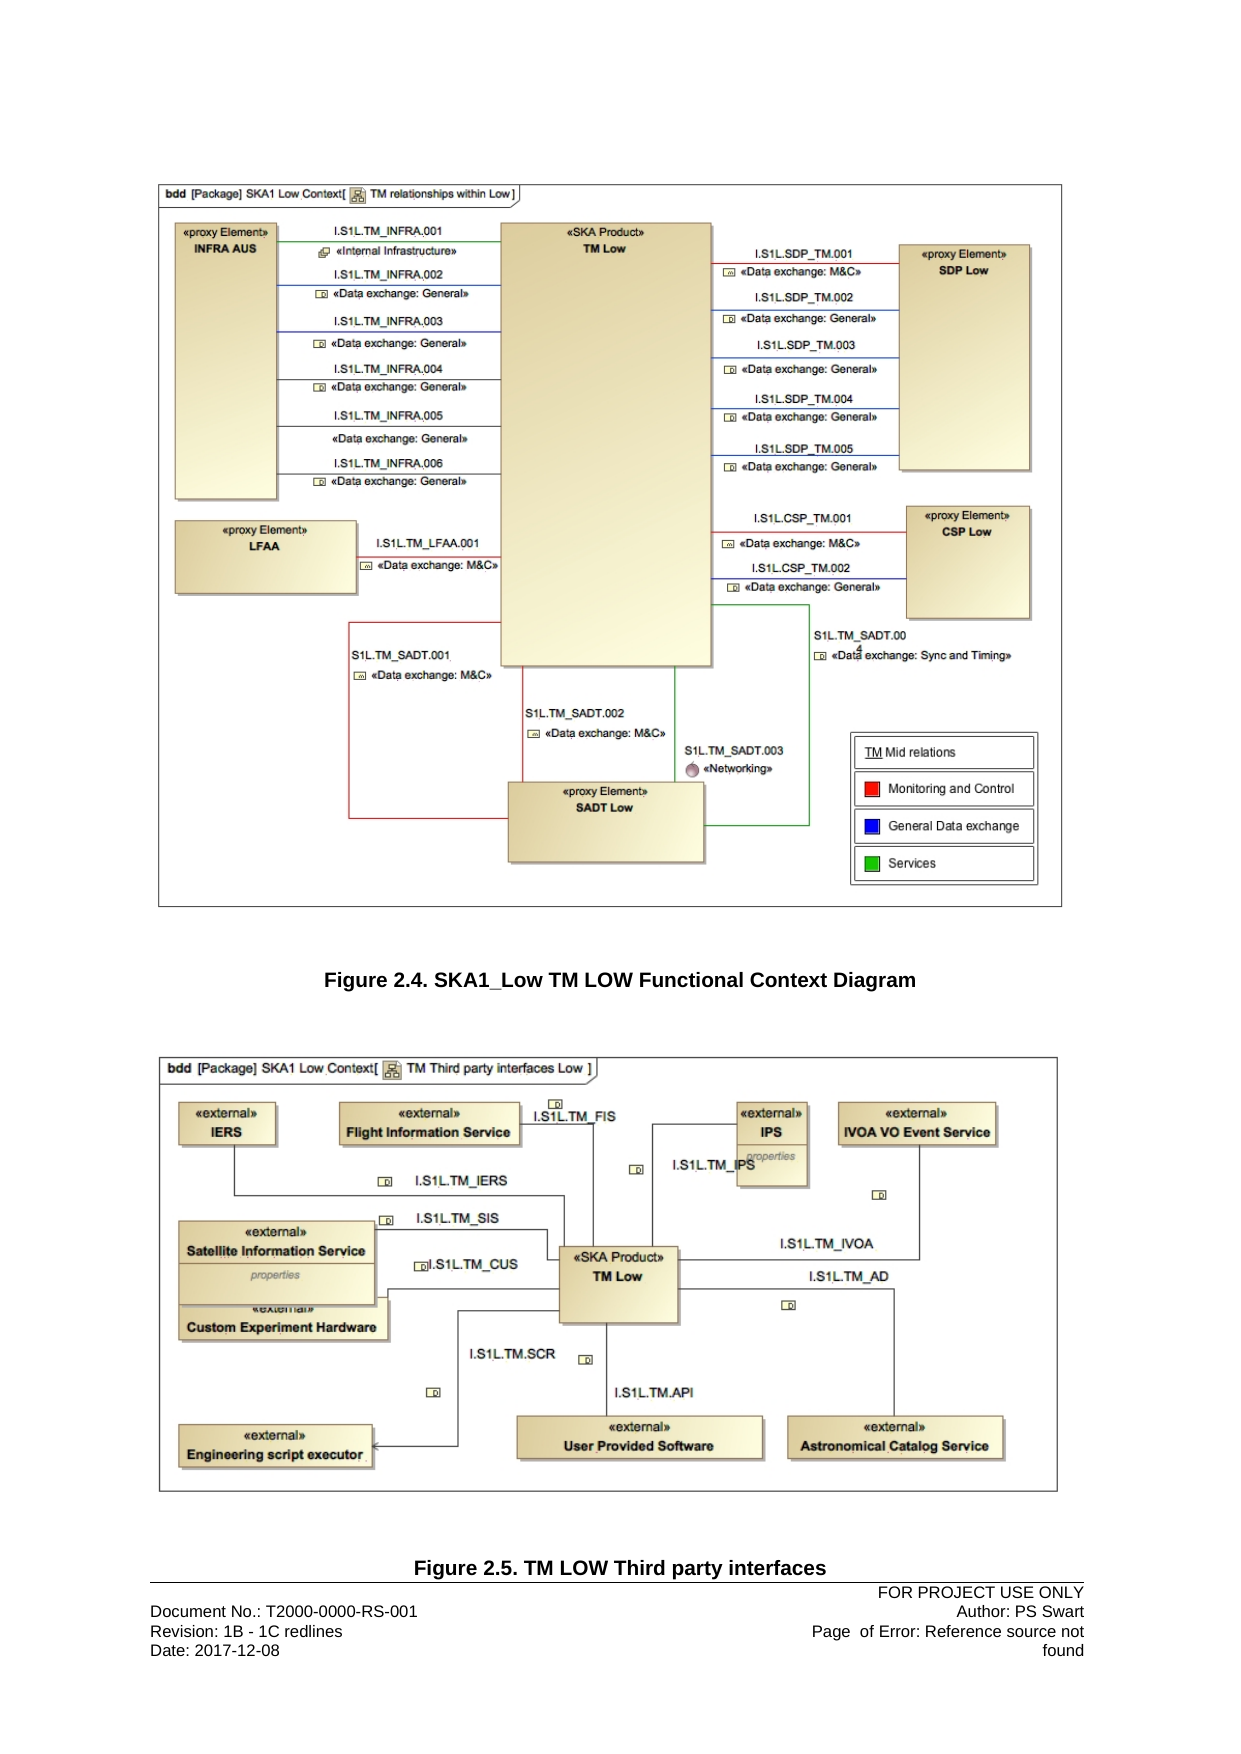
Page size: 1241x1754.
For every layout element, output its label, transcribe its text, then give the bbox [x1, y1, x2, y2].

picture [153, 180, 1087, 932]
text Figure 2.4. SKA1_Low TM LOW Functional Context Diagram [150, 968, 1090, 992]
picture [153, 1051, 1087, 1521]
text Figure 2.5. TM LOW Third party interfaces [150, 1556, 1090, 1580]
